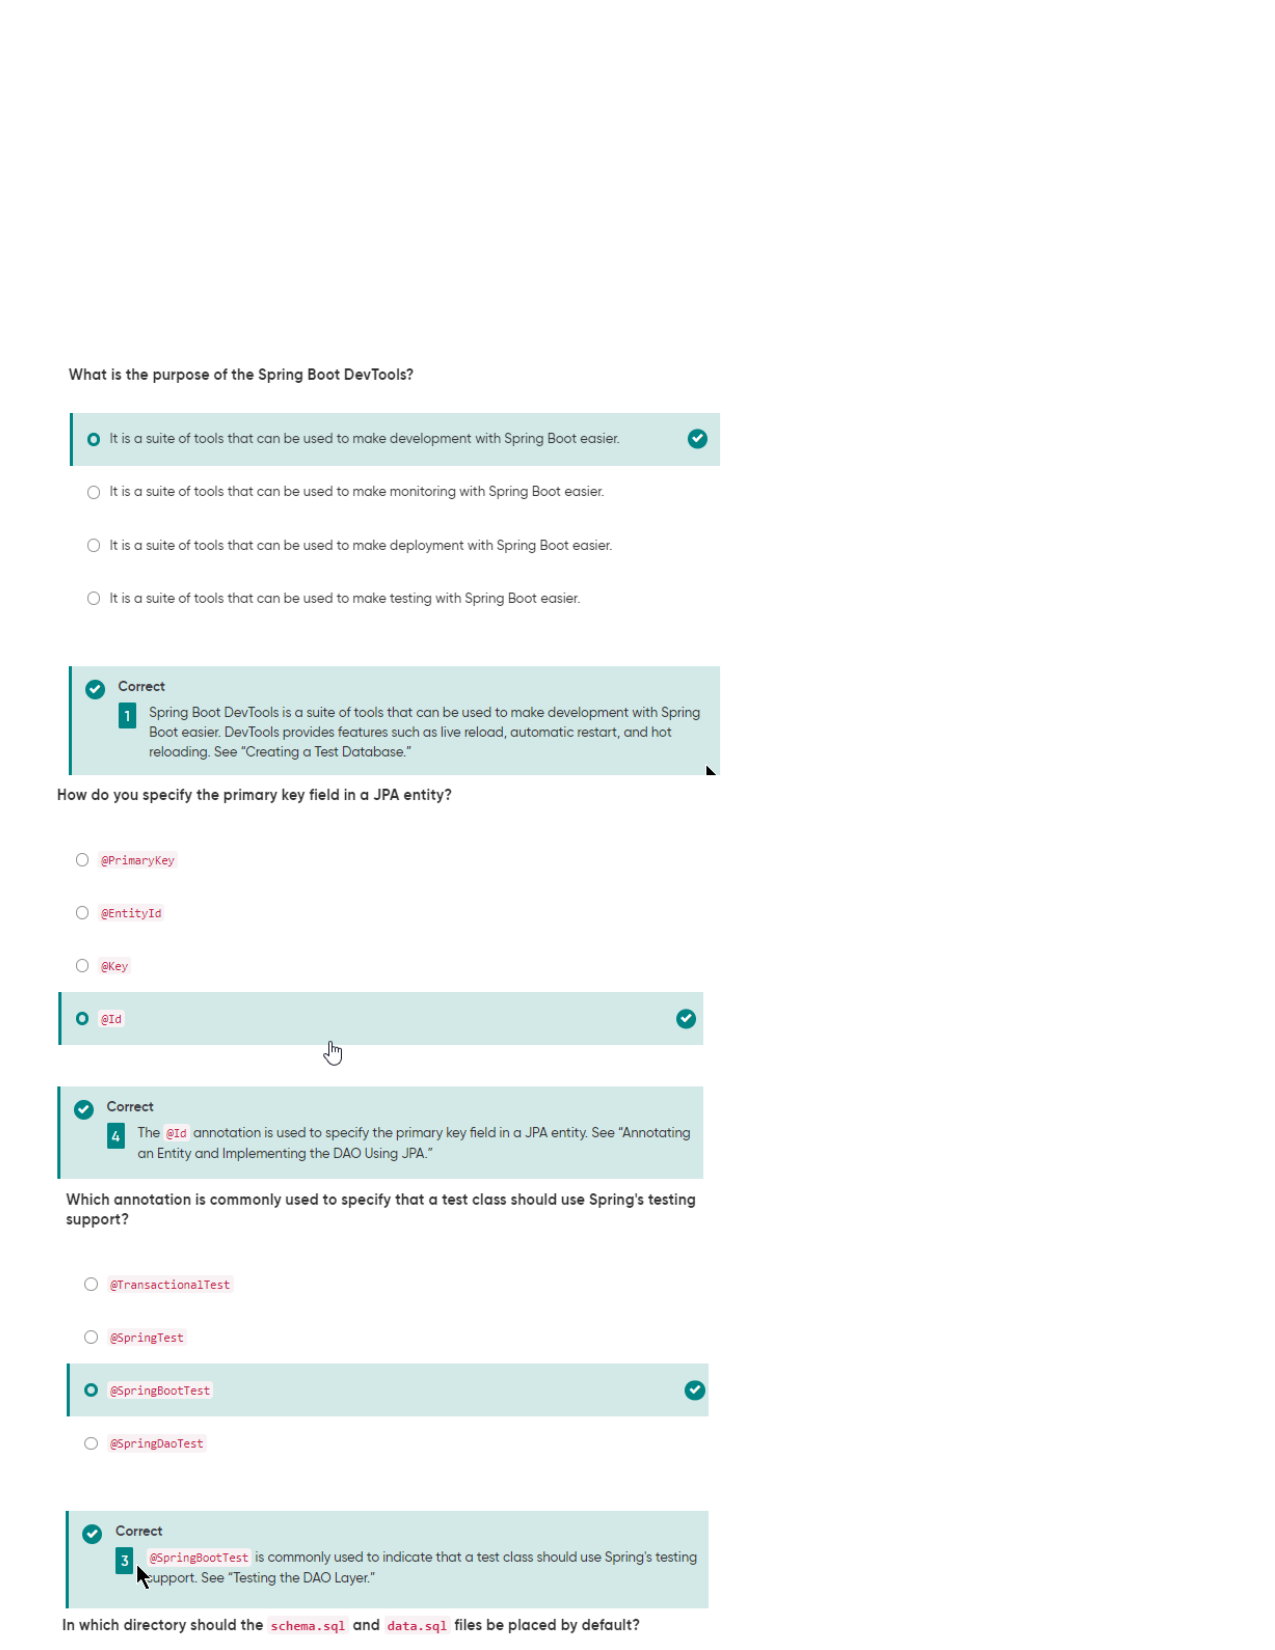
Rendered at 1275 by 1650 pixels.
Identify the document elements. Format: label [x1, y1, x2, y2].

picture [48, 357, 721, 1650]
